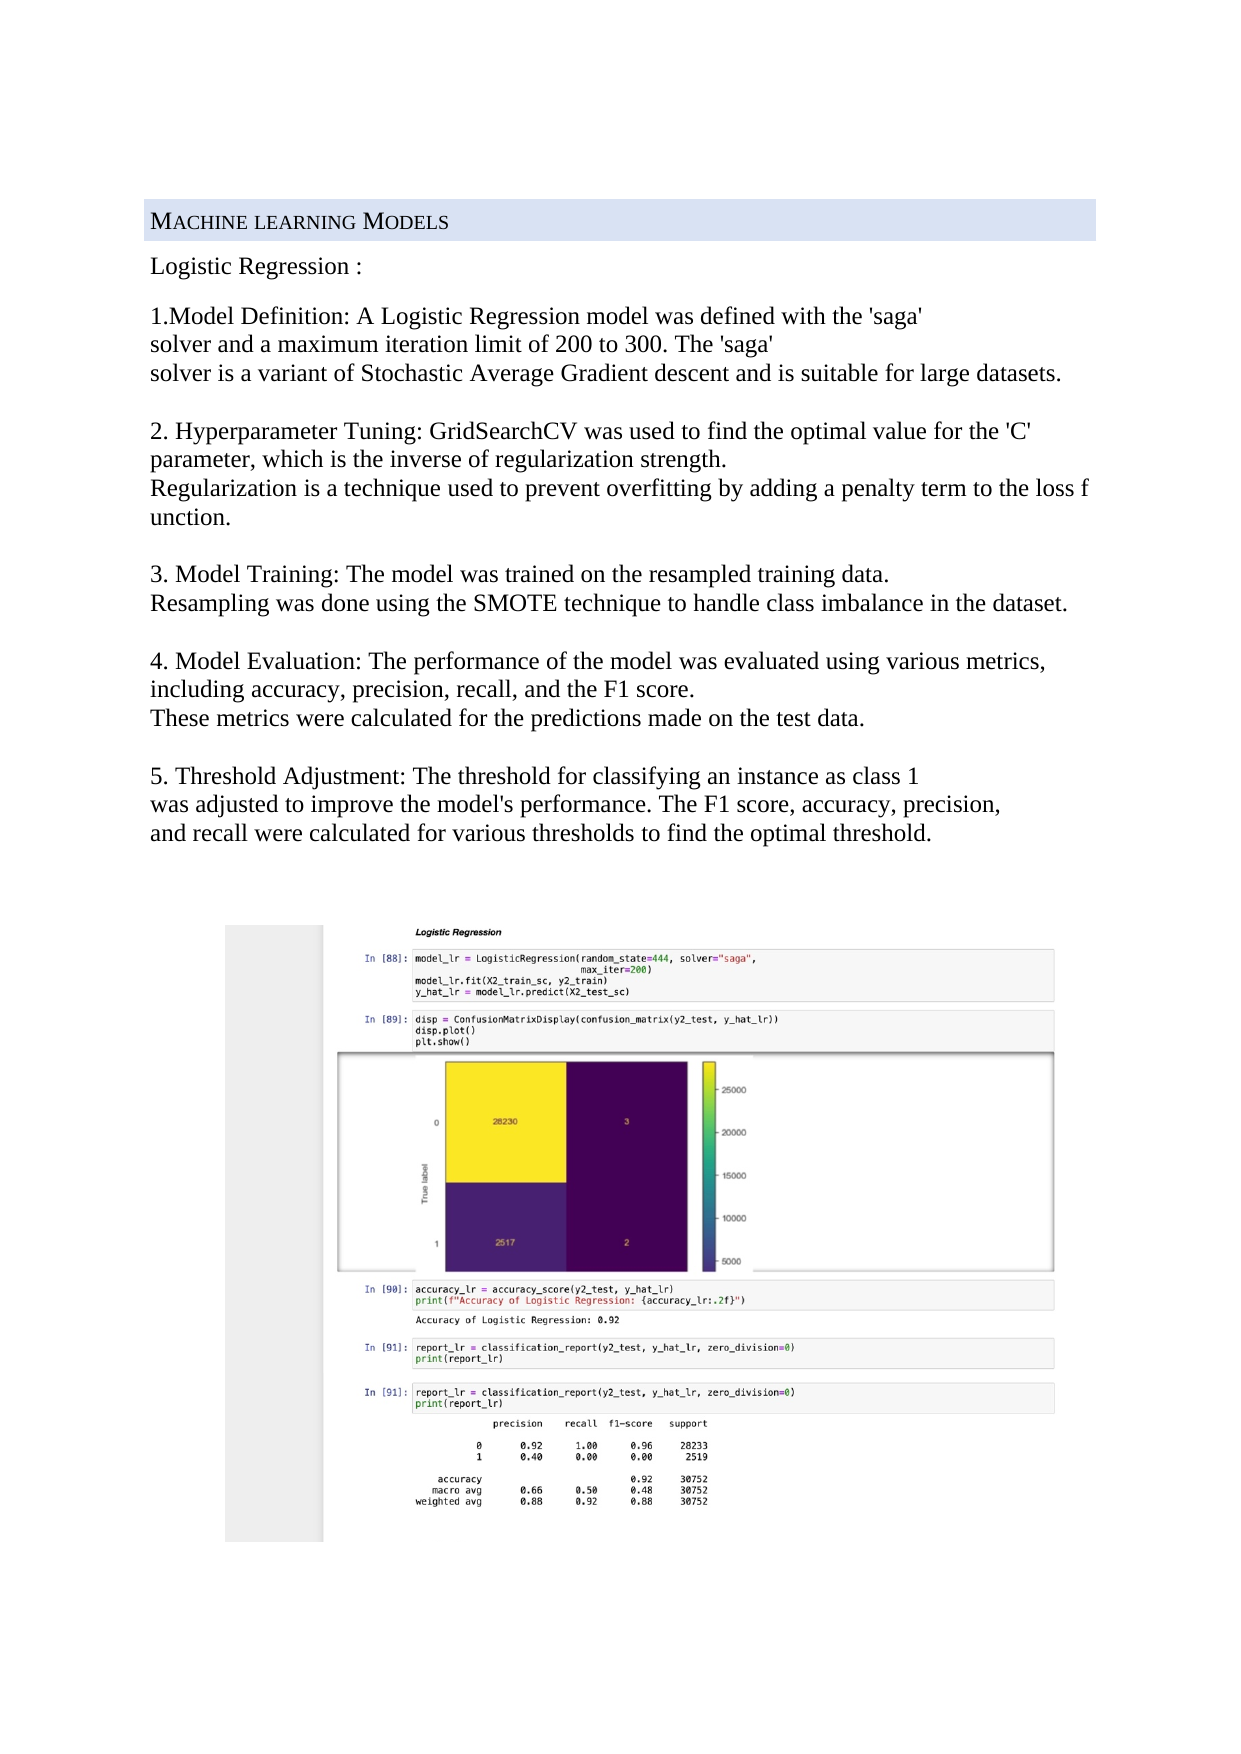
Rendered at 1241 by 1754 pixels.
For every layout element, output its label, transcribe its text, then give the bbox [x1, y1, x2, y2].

text Logistic Regression : [150, 251, 1090, 280]
text 1.Model Definition: A Logistic Regression model was defined with the 'saga' solver and a maximum iteration limit of 200 to 300. The 'saga' solver is a variant of Stochastic Average Gradient descent and is suitable for large datasets. 2. Hyperparameter Tuning: GridSearchCV was used to find the optimal value for the 'C' parameter, which is the inverse of regularization strength. Regularization is a technique used to prevent overfitting by adding a penalty term to the loss function. 3. Model Training: The model was trained on the resampled training data. Resampling was done using the SMOTE technique to handle class imbalance in the dataset. 4. Model Evaluation: The performance of the model was evaluated using various metrics, including accuracy, precision, recall, and the F1 score. These metrics were calculated for the predictions made on the test data. 5. Threshold Adjustment: The threshold for classifying an instance as class 1 was adjusted to improve the model's performance. The F1 score, accuracy, precision, and recall were calculated for various thresholds to find the optimal threshold. [150, 301, 1090, 847]
picture [225, 925, 1066, 1542]
subtitle Machine learning Models [150, 206, 1090, 234]
